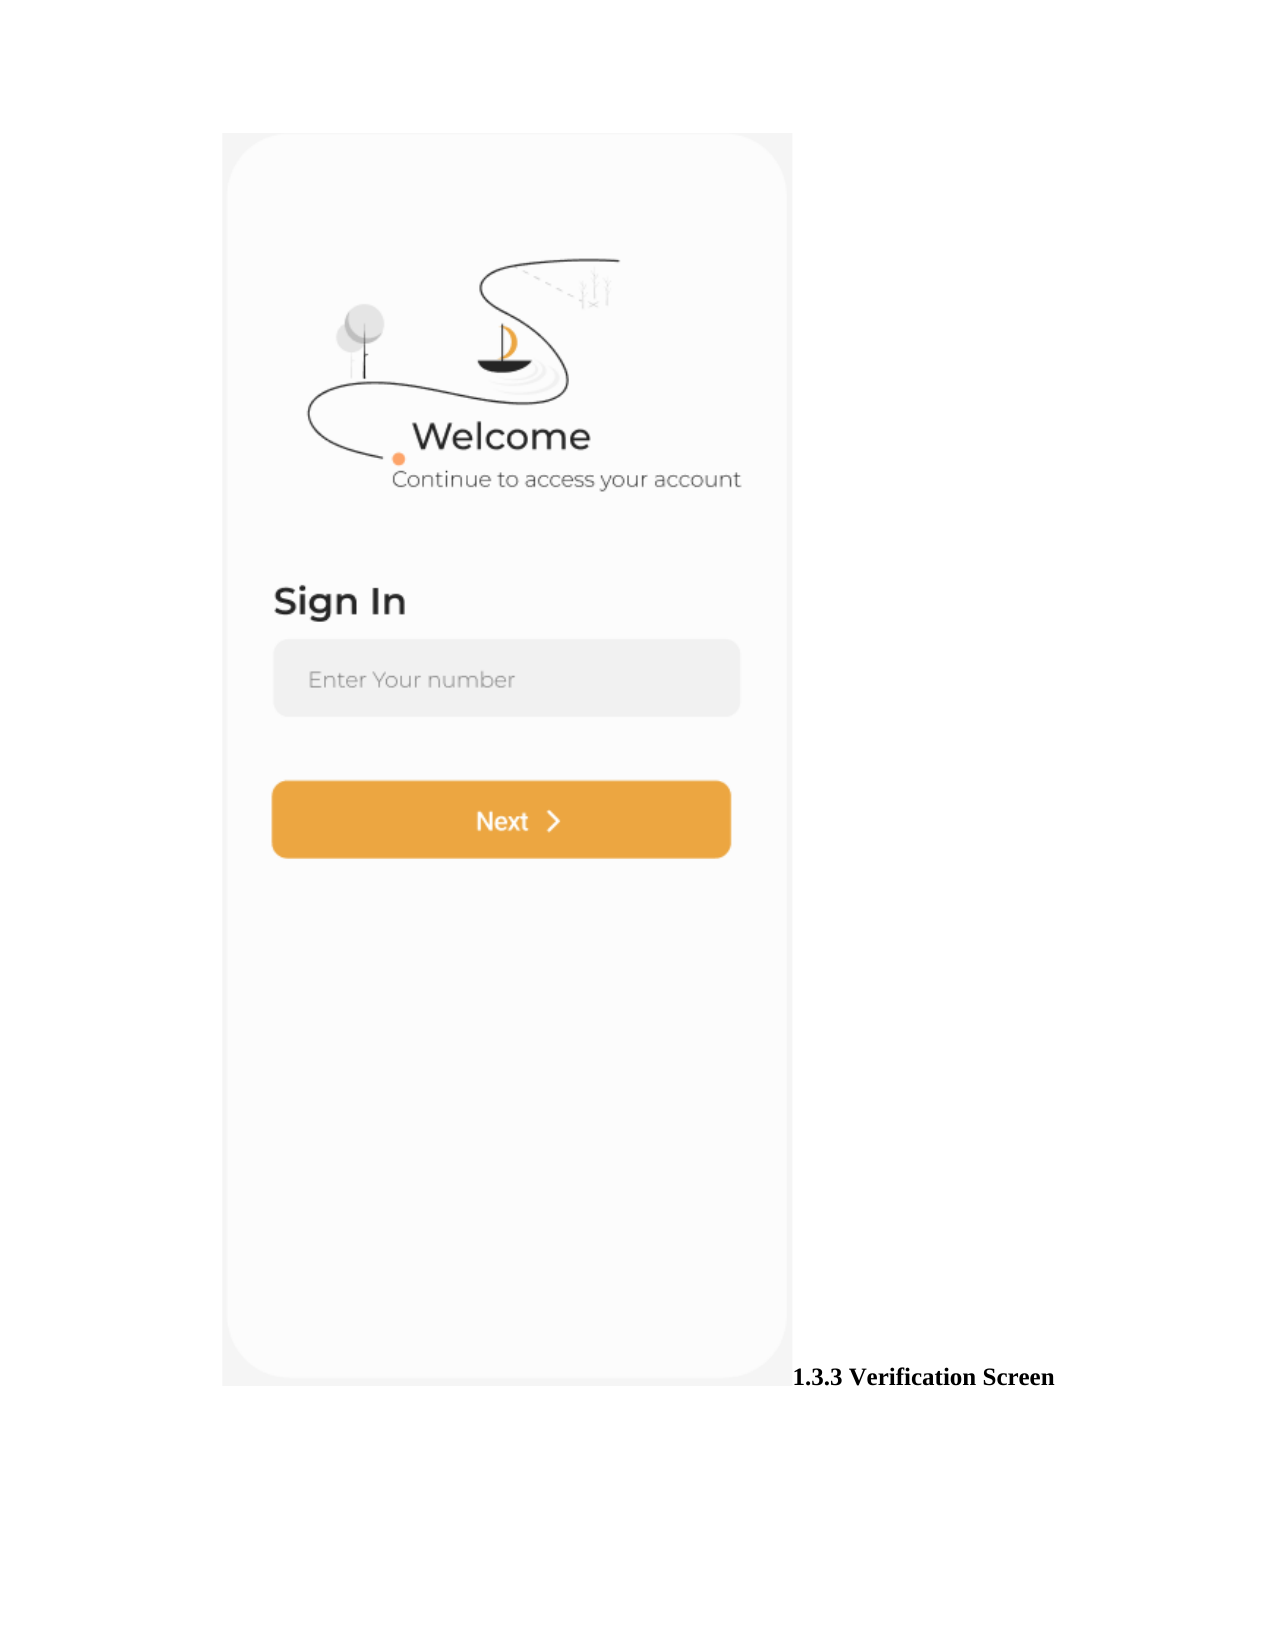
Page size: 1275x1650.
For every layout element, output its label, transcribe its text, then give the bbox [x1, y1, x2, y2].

picture [222, 133, 793, 1386]
